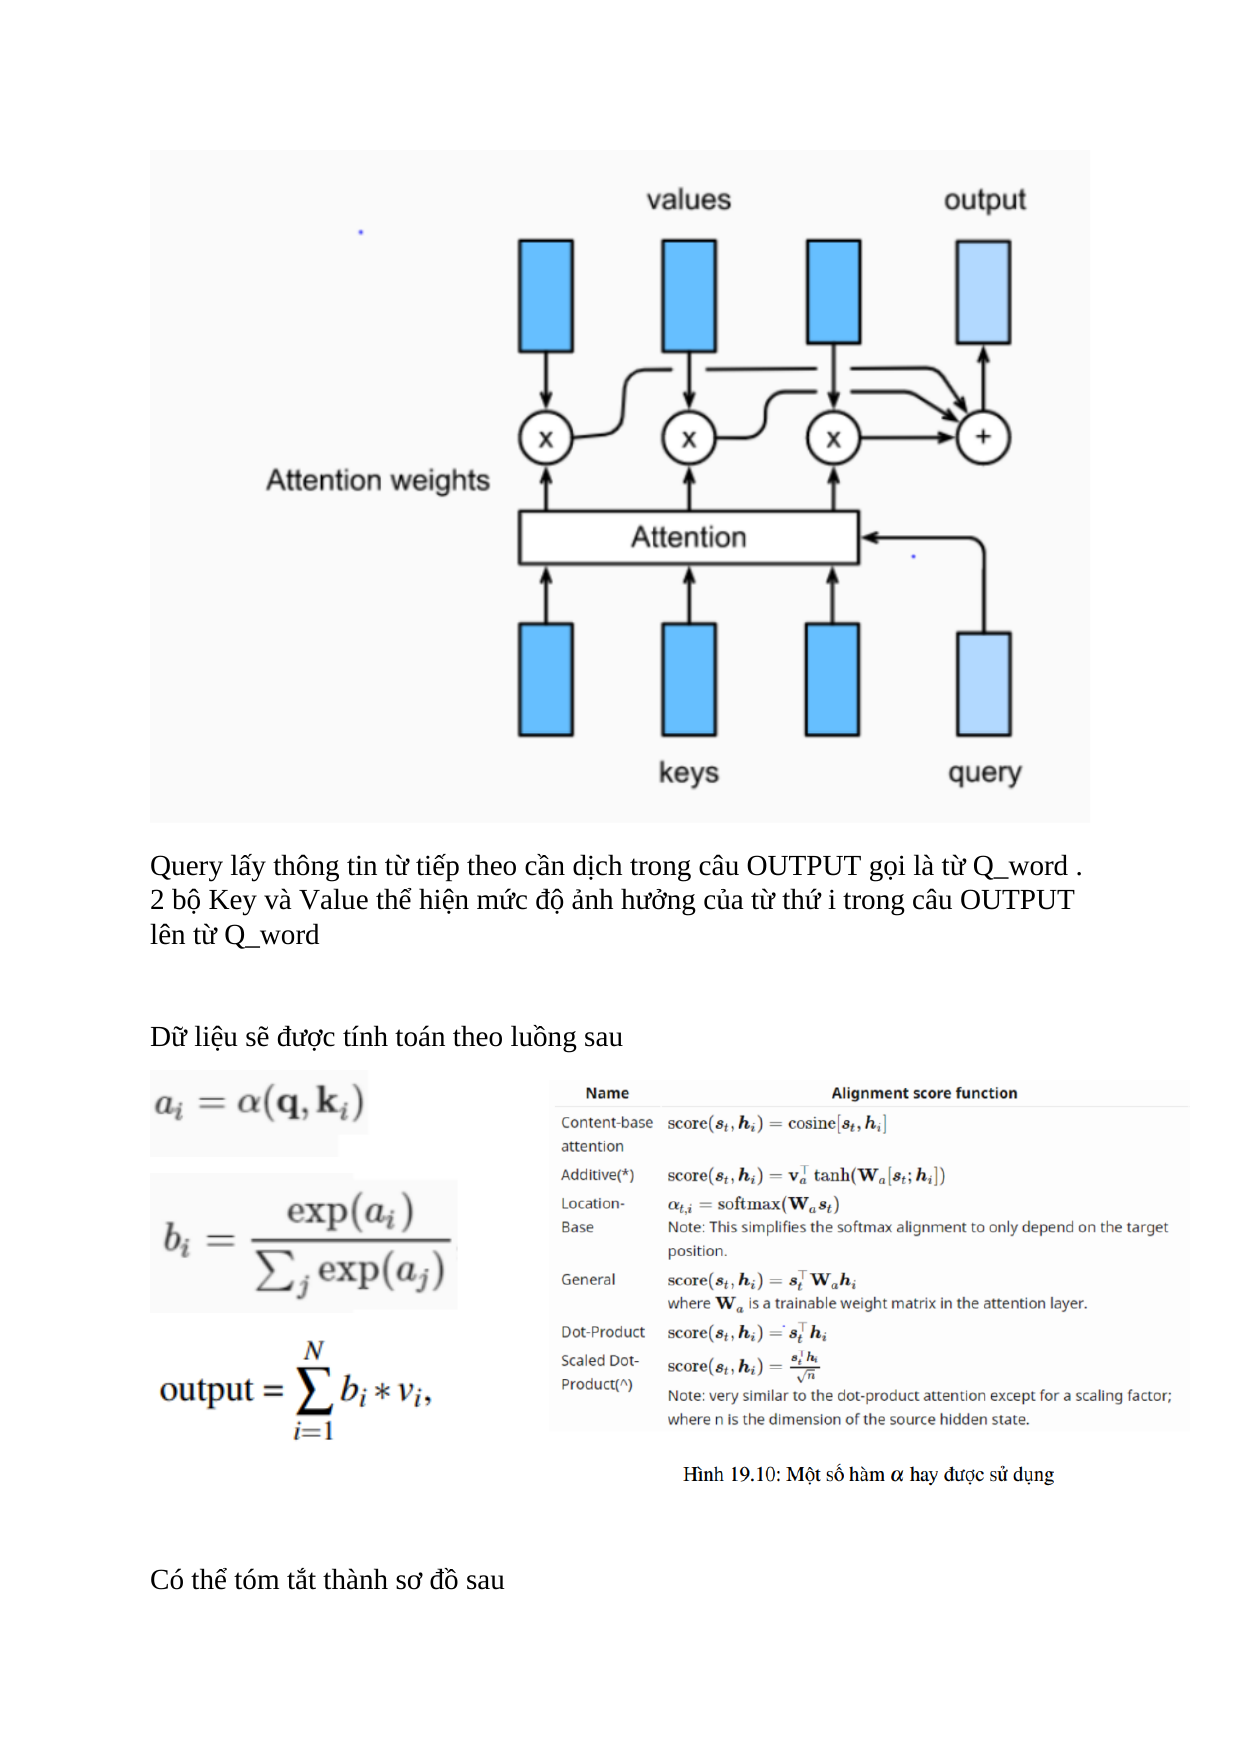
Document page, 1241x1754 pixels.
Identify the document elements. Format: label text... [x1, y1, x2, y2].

picture [150, 150, 1091, 831]
picture [150, 1070, 382, 1157]
picture [150, 1173, 458, 1313]
text Dữ liệu sẽ được tính toán theo luồng sau [150, 1019, 1090, 1053]
text Có thể tóm tắt thành sơ đồ sau [150, 1562, 1090, 1595]
text Query lấy thông tin từ tiếp theo cần dịch trong câu OUTPUT gọi là từ Q_word . 2 bộ Key và Value thể hiện mức độ ảnh hưởng của từ thứ i trong câu OUTPUT lên từ Q_word [150, 848, 1090, 950]
picture [528, 1070, 1201, 1494]
picture [150, 1330, 438, 1442]
